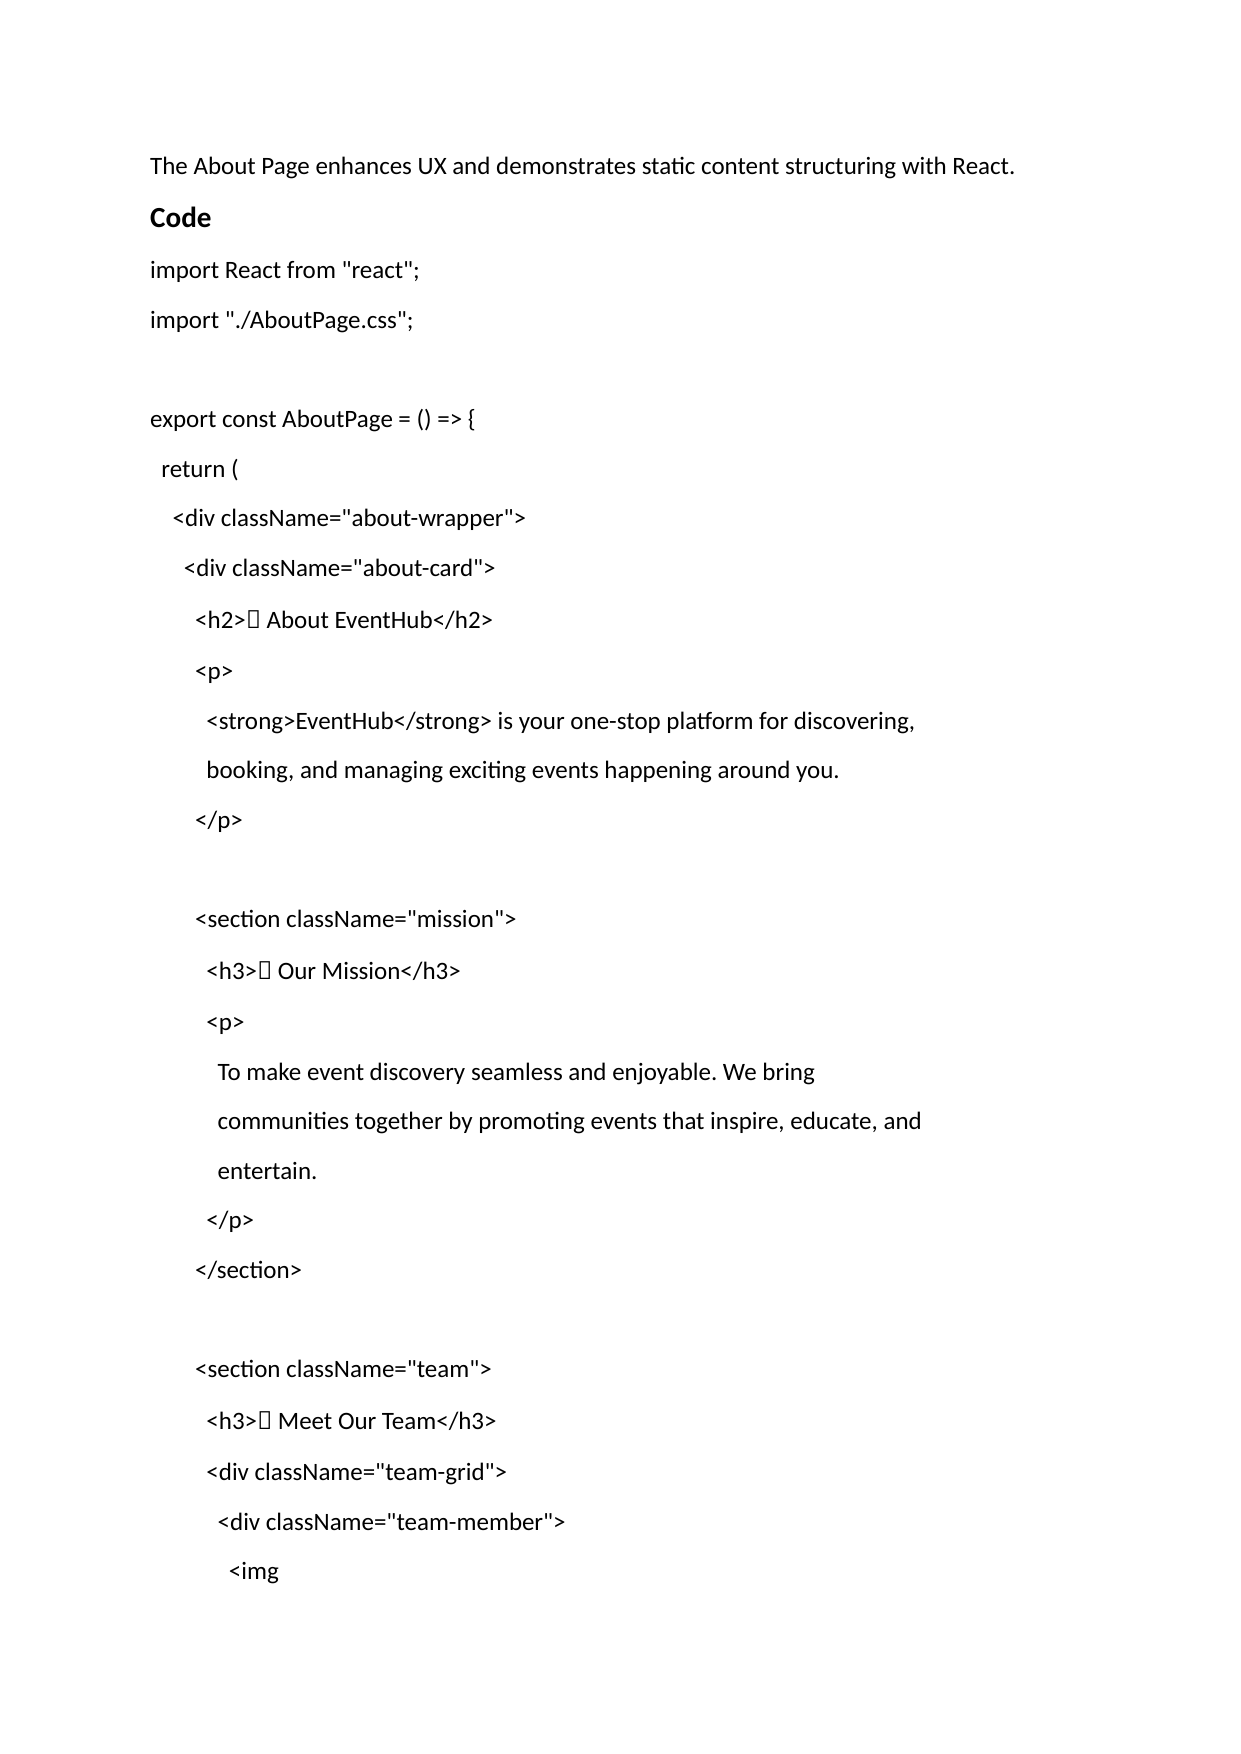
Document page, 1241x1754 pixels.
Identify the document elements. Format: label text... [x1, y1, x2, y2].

text <h3>🎯 Our Mission</h3> [150, 953, 1090, 987]
text Code [150, 199, 1090, 235]
text entertain. [150, 1155, 1090, 1185]
text The About Page enhances UX and demonstrates static content structuring with React. [150, 150, 1090, 181]
text <h2>🌐 About EventHub</h2> [150, 602, 1090, 636]
text return ( [150, 453, 1090, 483]
text </section> [150, 1254, 1090, 1284]
text <section className="team"> [150, 1353, 1090, 1384]
text <div className="about-card"> [150, 552, 1090, 583]
text <p> [150, 1006, 1090, 1037]
text communities together by promoting events that inspire, educate, and [150, 1105, 1090, 1136]
text <section className="mission"> [150, 903, 1090, 934]
text booking, and managing exciting events happening around you. [150, 754, 1090, 785]
text </p> [150, 804, 1090, 834]
text <strong>EventHub</strong> is your one-stop platform for discovering, [150, 705, 1090, 735]
text import "./AboutPage.css"; [150, 304, 1090, 335]
text <div className="team-grid"> [150, 1456, 1090, 1487]
text <h3>👥 Meet Our Team</h3> [150, 1403, 1090, 1437]
text export const AboutPage = () => { [150, 403, 1090, 434]
text <p> [150, 655, 1090, 686]
text To make event discovery seamless and enjoyable. We bring [150, 1056, 1090, 1086]
text <div className="about-wrapper"> [150, 503, 1090, 533]
text import React from "react"; [150, 255, 1090, 285]
text <img [150, 1555, 1090, 1586]
text </p> [150, 1204, 1090, 1235]
text <div className="team-member"> [150, 1506, 1090, 1536]
